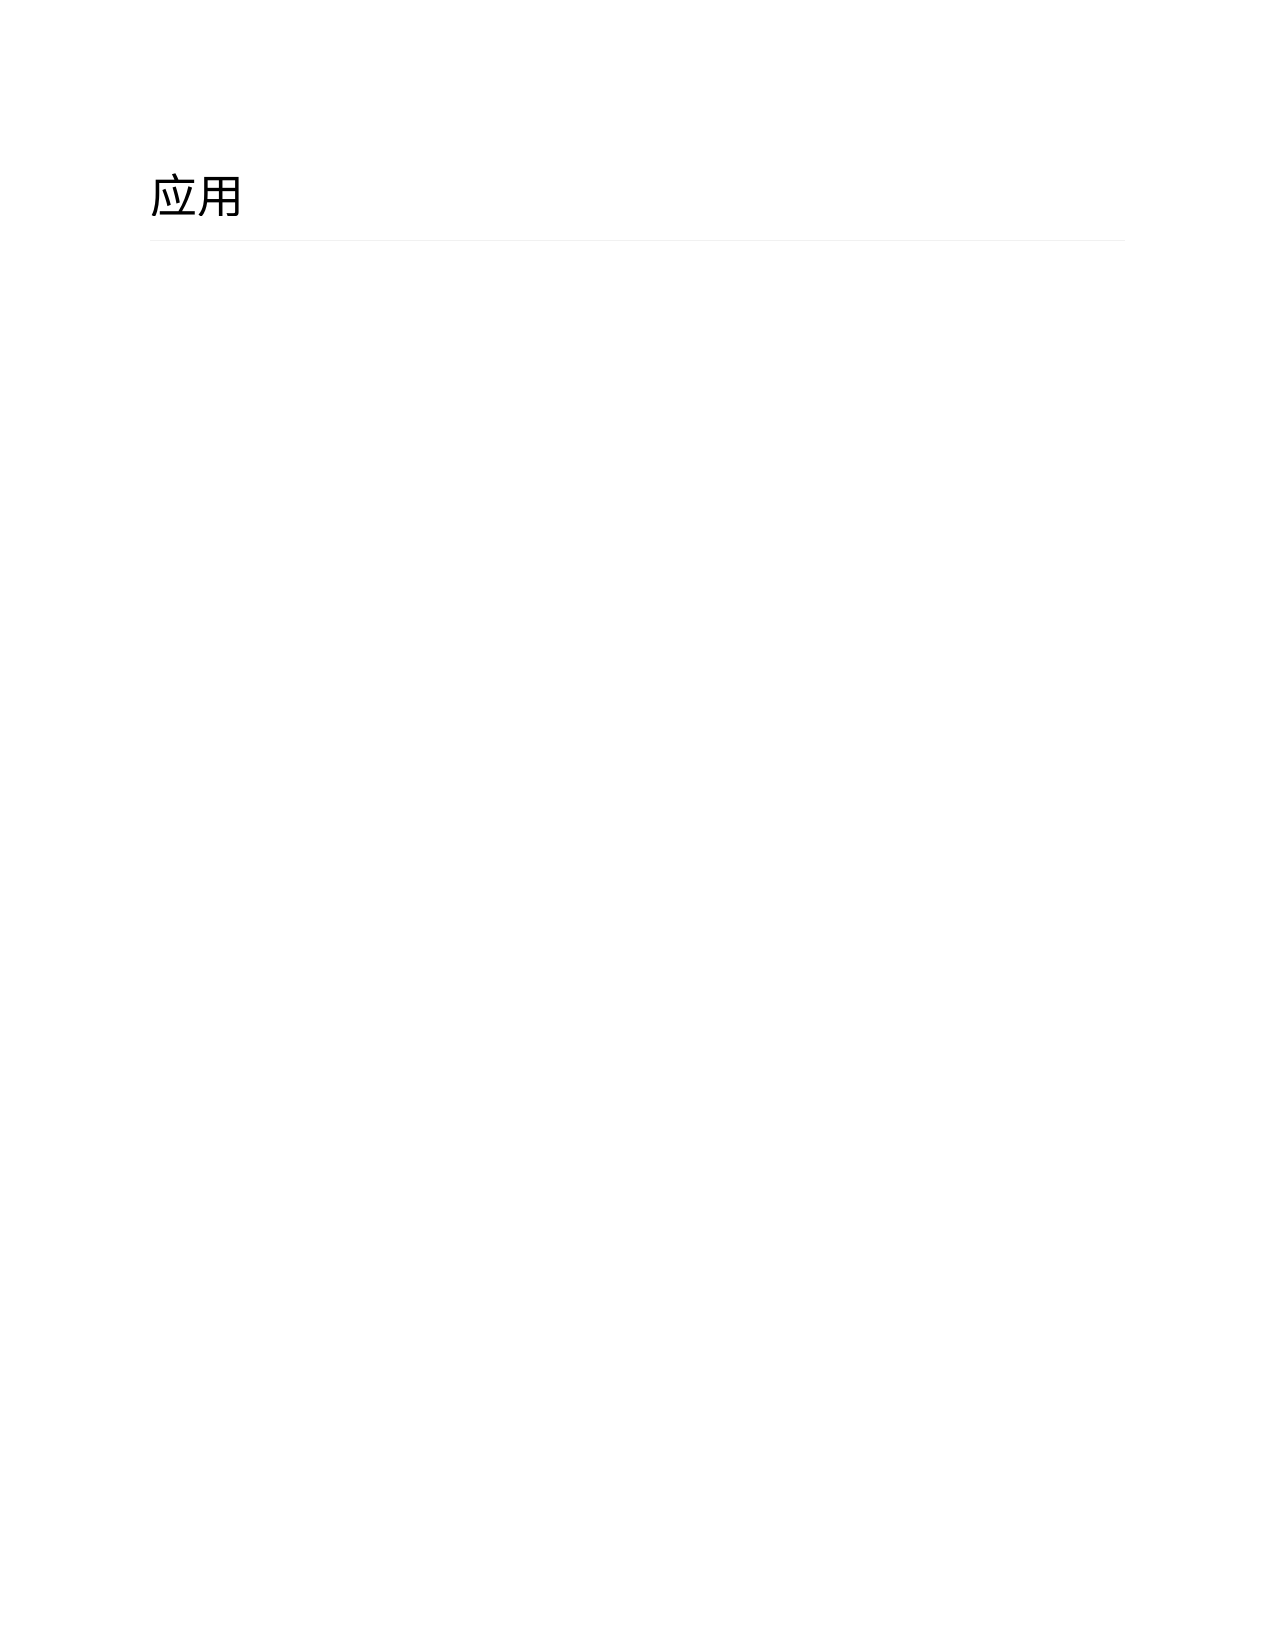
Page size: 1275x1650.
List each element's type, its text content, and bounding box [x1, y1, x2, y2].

subtitle 应用 [150, 150, 1125, 240]
